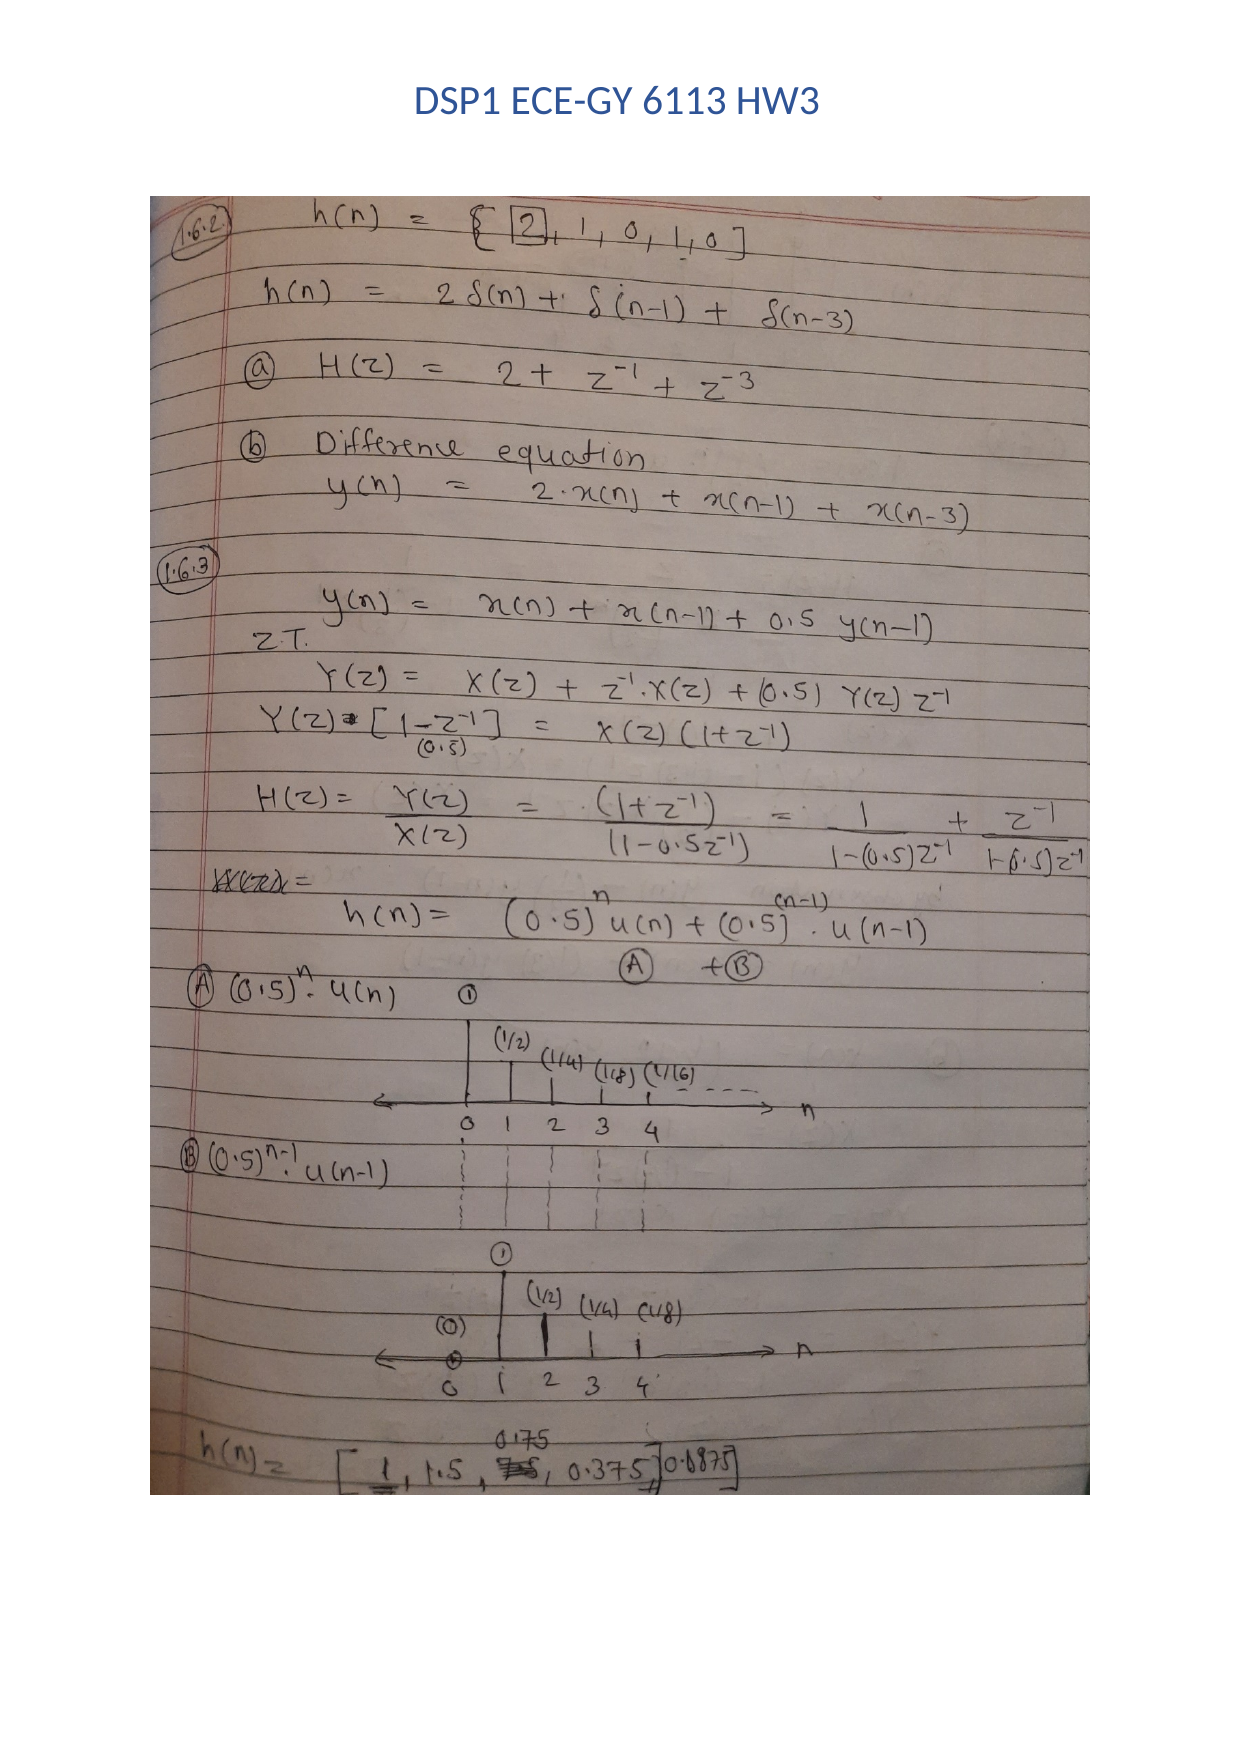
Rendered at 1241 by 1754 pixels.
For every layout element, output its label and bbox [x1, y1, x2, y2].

picture [150, 196, 1090, 1495]
